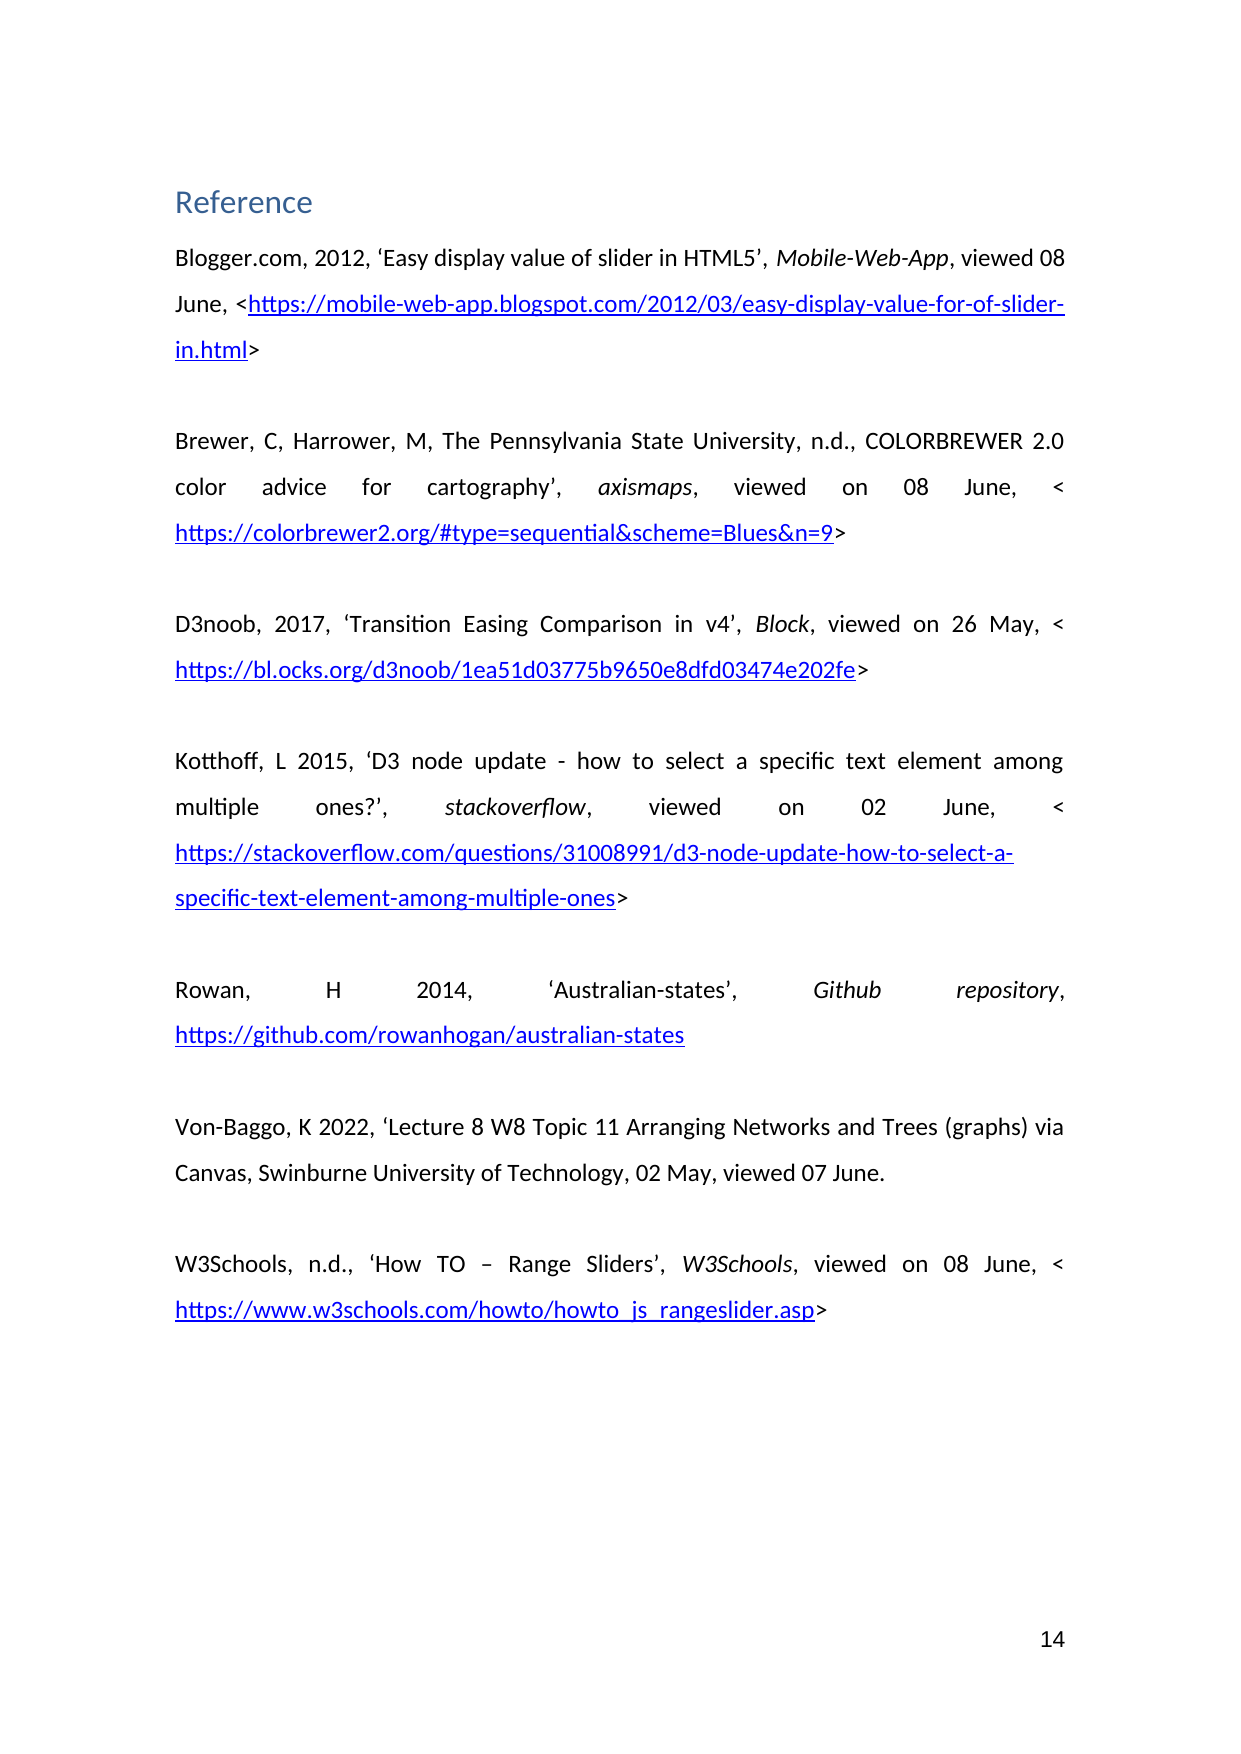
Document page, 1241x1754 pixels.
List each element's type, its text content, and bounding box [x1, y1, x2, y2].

subtitle Reference [175, 181, 1065, 222]
text Kotthoff, L 2015, ‘D3 node update - how to select a specific text element among multiple ones?’, stackoverflow, viewed on 02 June, < https://stackoverflow.com/questions/31008991/d3-node-update-how-to-select-a-specific-text-element-among-multiple-ones> [175, 745, 1065, 913]
text Brewer, C, Harrower, M, The Pennsylvania State University, n.d., COLORBREWER 2.0 color advice for cartography’, axismaps, viewed on 08 June, < https://colorbrewer2.org/#type=sequential&scheme=Blues&n=9> [175, 425, 1065, 547]
text W3Schools, n.d., ‘How TO – Range Sliders’, W3Schools, viewed on 08 June, < https://www.w3schools.com/howto/howto_js_rangeslider.asp> [175, 1248, 1065, 1324]
text Blogger.com, 2012, ‘Easy display value of slider in HTML5’, Mobile-Web-App, viewed 08 June, <https://mobile-web-app.blogspot.com/2012/03/easy-display-value-for-of-slider-in.html> [175, 242, 1065, 364]
text D3noob, 2017, ‘Transition Easing Comparison in v4’, Block, viewed on 26 May, < https://bl.ocks.org/d3noob/1ea51d03775b9650e8dfd03474e202fe> [175, 608, 1065, 684]
text Von-Baggo, K 2022, ‘Lecture 8 W8 Topic 11 Arranging Networks and Trees (graphs) via Canvas, Swinburne University of Technology, 02 May, viewed 07 June. [175, 1111, 1065, 1187]
text Rowan, H 2014, ‘Australian-states’, Github repository, https://github.com/rowanhogan/australian-states [175, 974, 1065, 1050]
